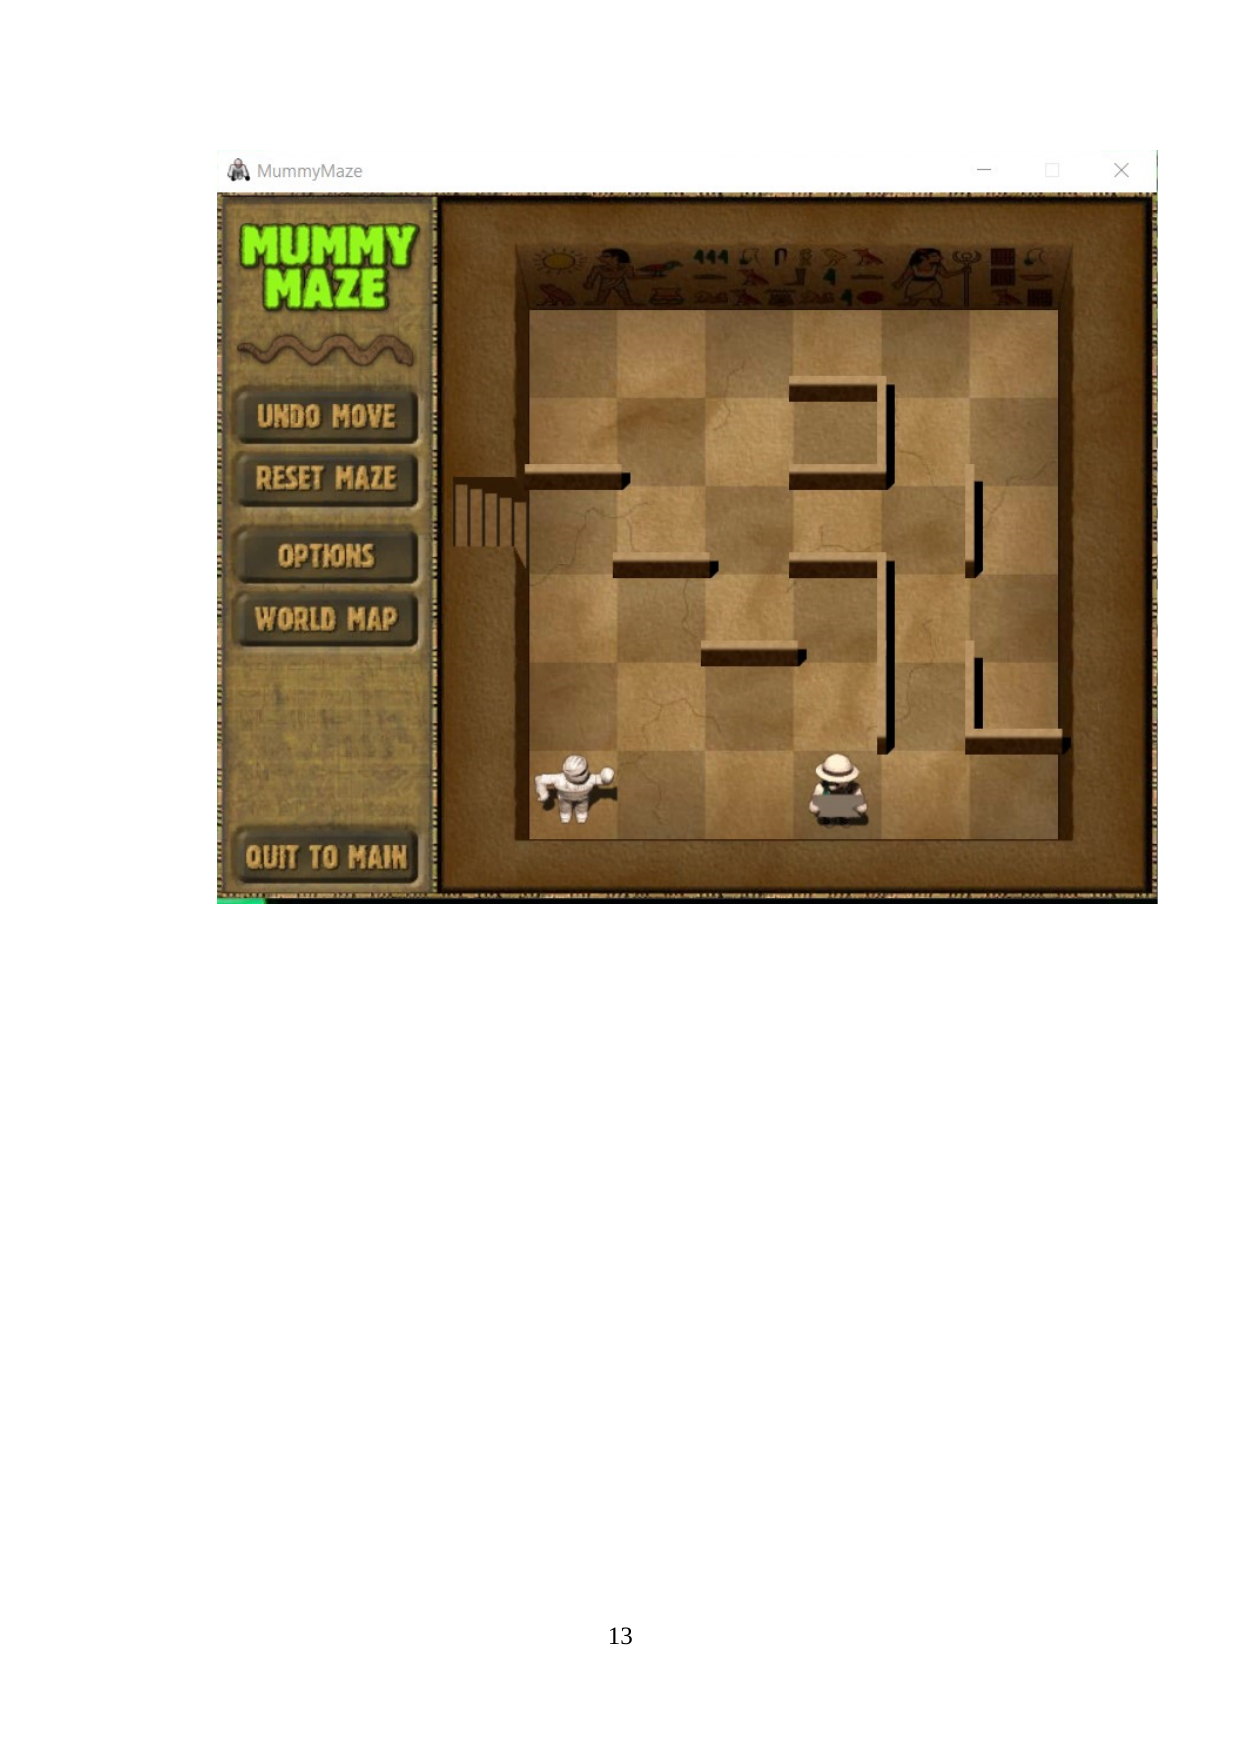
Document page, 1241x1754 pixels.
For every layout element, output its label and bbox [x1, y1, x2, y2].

picture [217, 150, 1158, 904]
